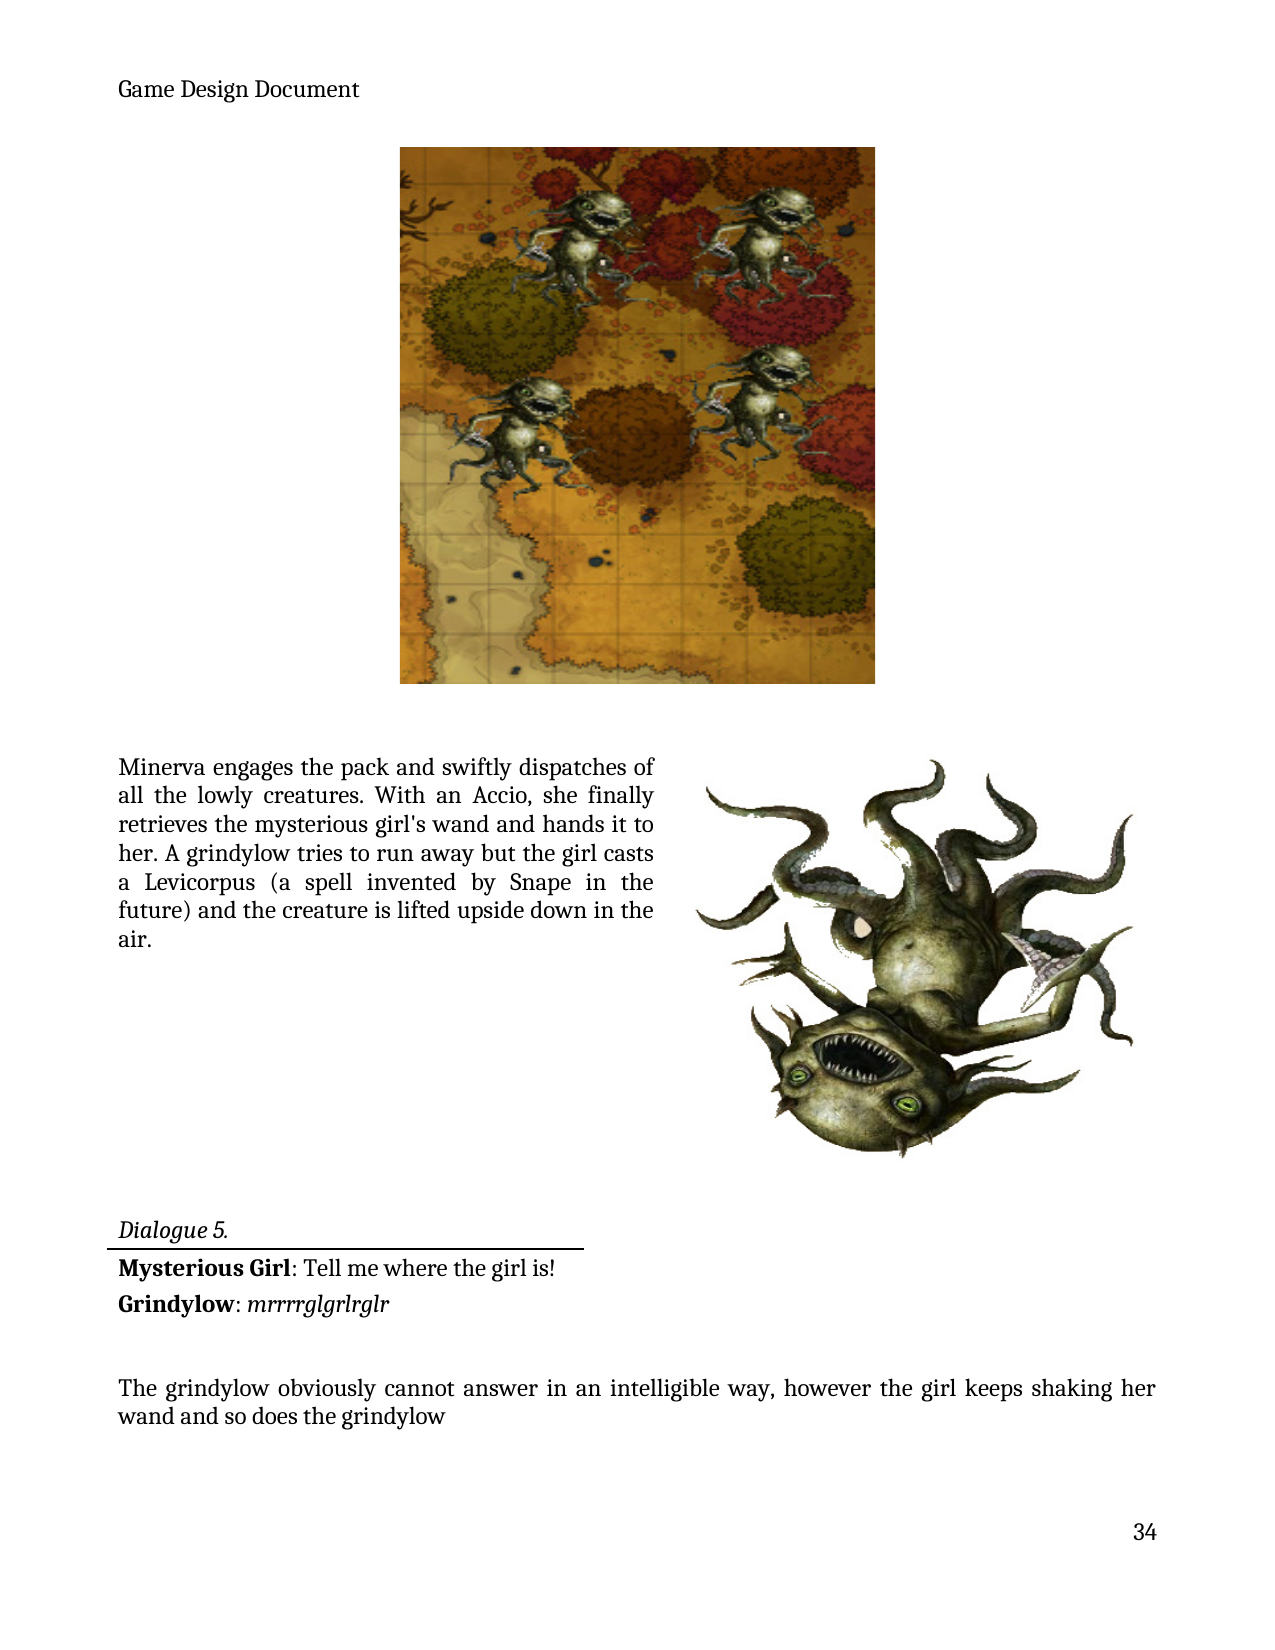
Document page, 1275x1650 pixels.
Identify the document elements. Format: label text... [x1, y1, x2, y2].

text Minerva engages the pack and swiftly dispatches of all the lowly creatures. With an Accio, she finally retrieves the mysterious girl's wand and hands it to her. A grindylow tries to run away but the girl casts a Levicorpus (a spell invented by Snape in the future) and the creature is lifted upside down in the air. [118, 752, 1157, 954]
table_cell Mysterious Girl: Tell me where the girl is! [107, 1250, 583, 1286]
table_header Dialogue 5. [107, 1212, 583, 1248]
text The grindylow obviously cannot answer in an intelligible way, however the girl keeps shaking her wand and so does the grindylow [118, 1373, 1157, 1431]
picture [399, 147, 876, 684]
table_cell Grindylow: mrrrrglgrlrglr [107, 1286, 583, 1355]
picture [672, 754, 1153, 1161]
